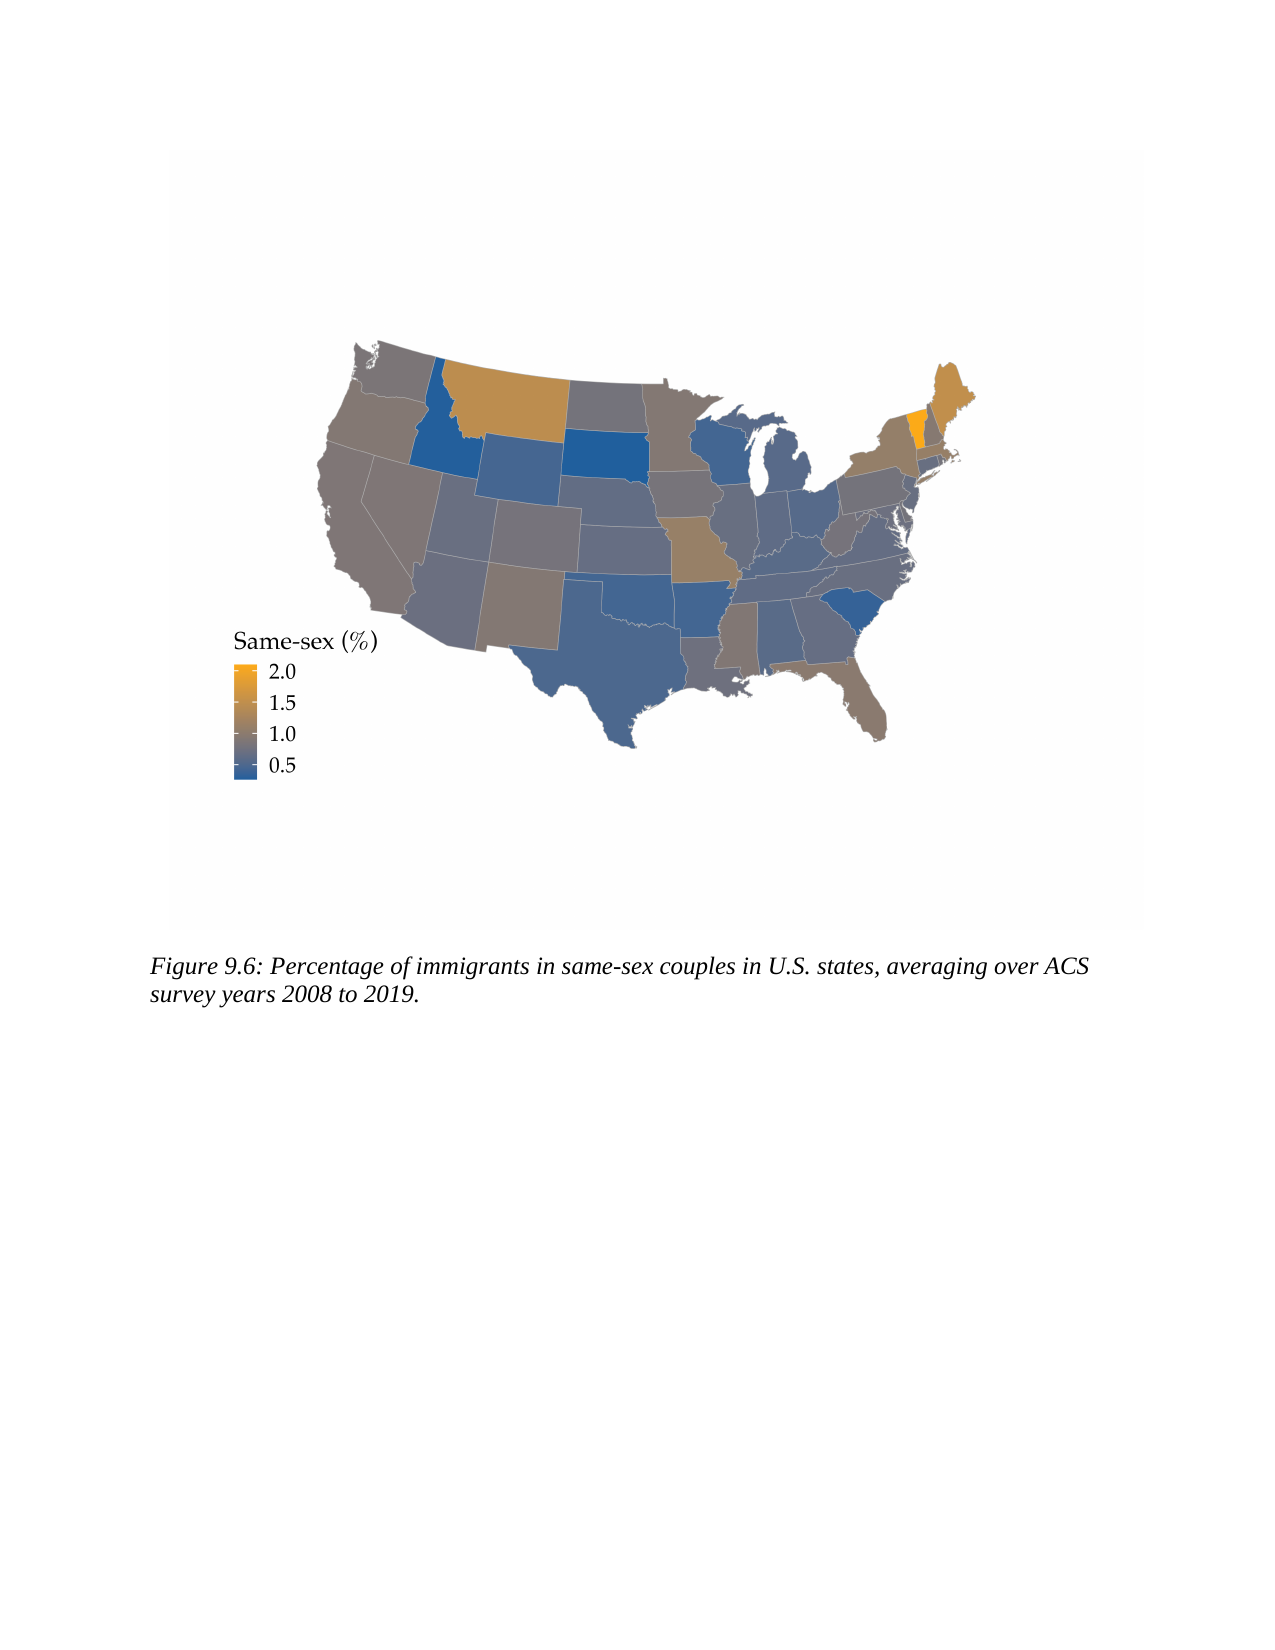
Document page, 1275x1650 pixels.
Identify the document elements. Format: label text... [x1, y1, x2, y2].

text Figure 9.6: Percentage of immigrants in same-sex couples in U.S. states, averaging over ACS survey years 2008 to 2019. [150, 951, 1125, 1008]
picture [168, 150, 1144, 930]
